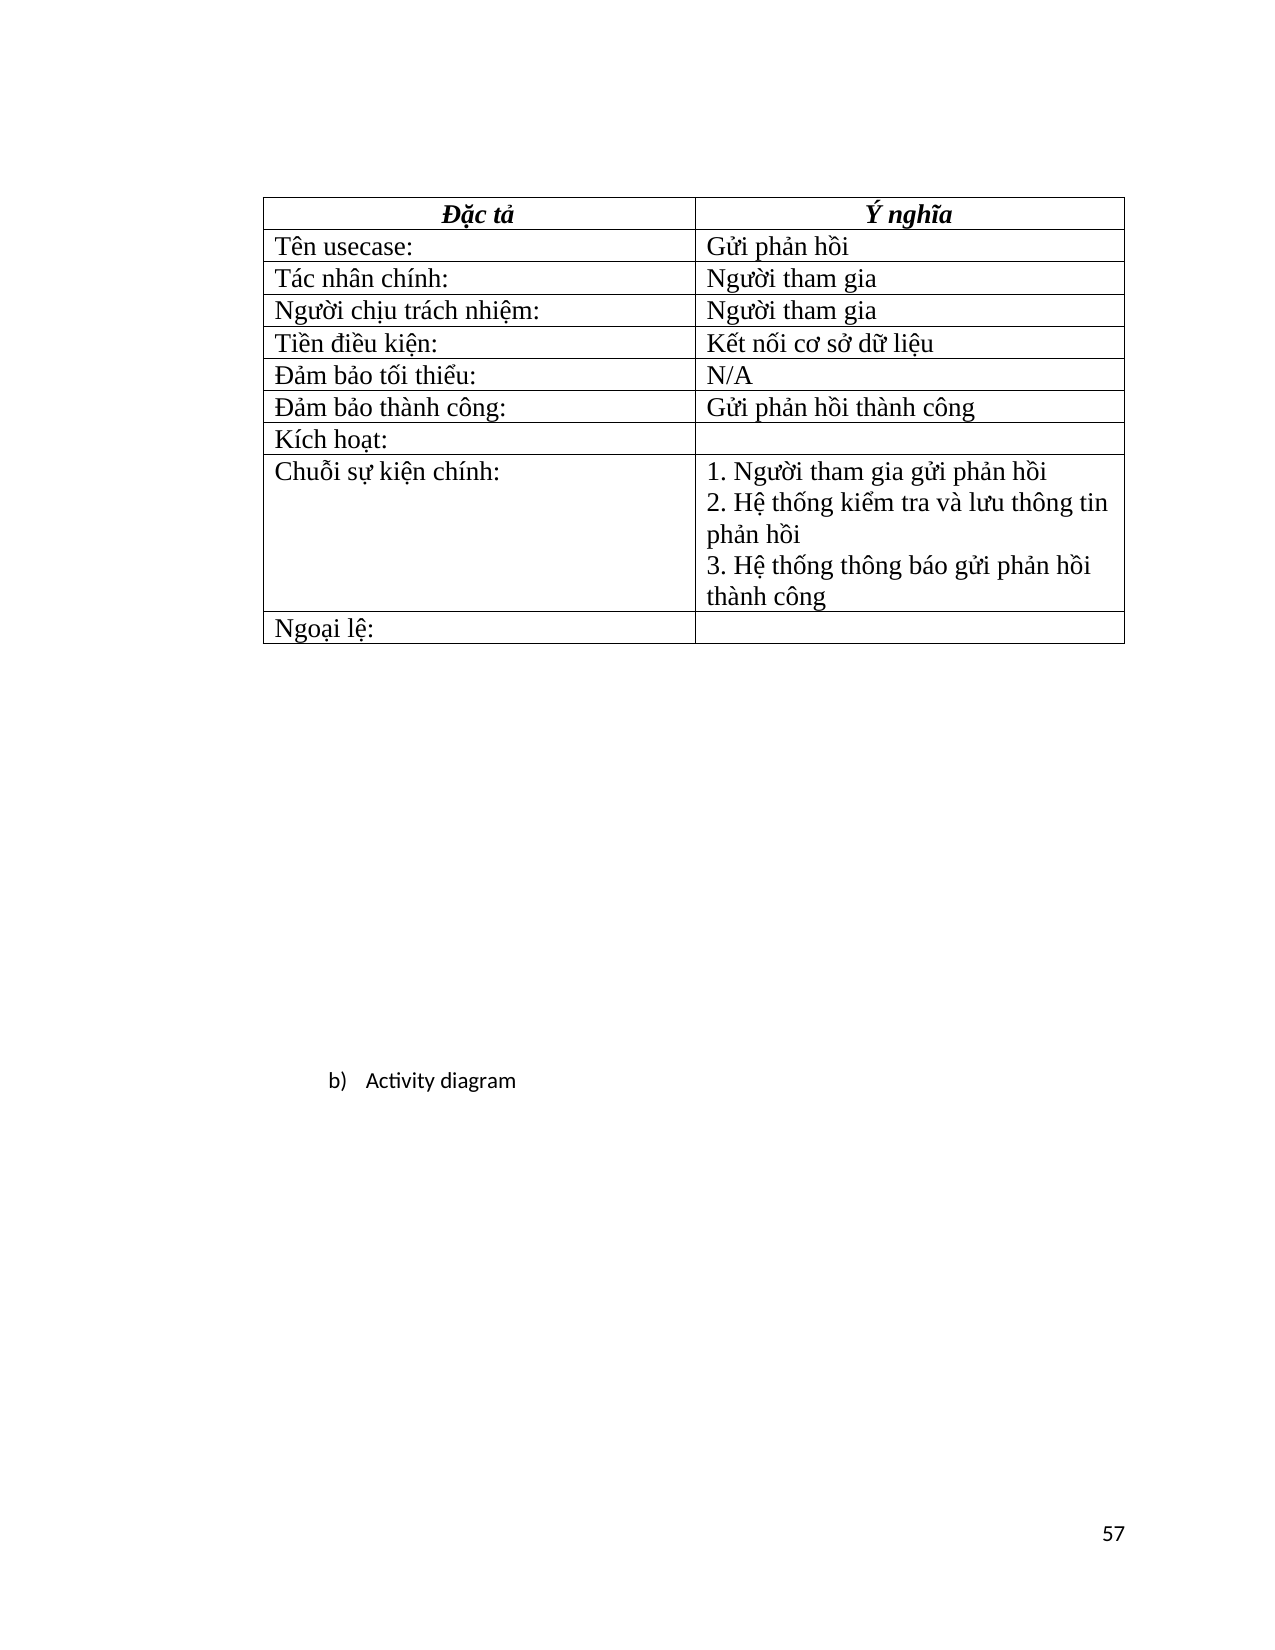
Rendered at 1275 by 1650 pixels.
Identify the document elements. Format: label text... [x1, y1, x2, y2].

table_cell Người tham gia [696, 295, 1124, 326]
table_cell 1. Người tham gia gửi phản hồi 2. Hệ thống kiểm tra và lưu thông tin phản hồi 3. Hệ thống thông báo gửi phản hồi thành công [696, 455, 1124, 611]
table_cell Tác nhân chính: [264, 262, 695, 293]
table_cell Kích hoạt: [264, 423, 695, 454]
table_cell Người chịu trách nhiệm: [264, 295, 695, 326]
table_cell Tiền điều kiện: [264, 327, 695, 358]
table_cell N/A [696, 359, 1124, 390]
list Activity diagram [328, 1066, 1125, 1094]
table_cell Đảm bảo tối thiểu: [264, 359, 695, 390]
table_cell Đảm bảo thành công: [264, 391, 695, 422]
table_cell Kết nối cơ sở dữ liệu [696, 327, 1124, 358]
table_cell [696, 423, 1124, 454]
table_cell Chuỗi sự kiện chính: [264, 455, 695, 611]
table_cell Gửi phản hồi [696, 230, 1124, 261]
table_cell Người tham gia [696, 262, 1124, 293]
table_header Ý nghĩa [696, 198, 1124, 229]
table_cell Ngoại lệ: [264, 612, 695, 643]
table_cell Gửi phản hồi thành công [696, 391, 1124, 422]
table_cell Tên usecase: [264, 230, 695, 261]
table_header Đặc tả [264, 198, 695, 229]
table_cell [696, 612, 1124, 643]
